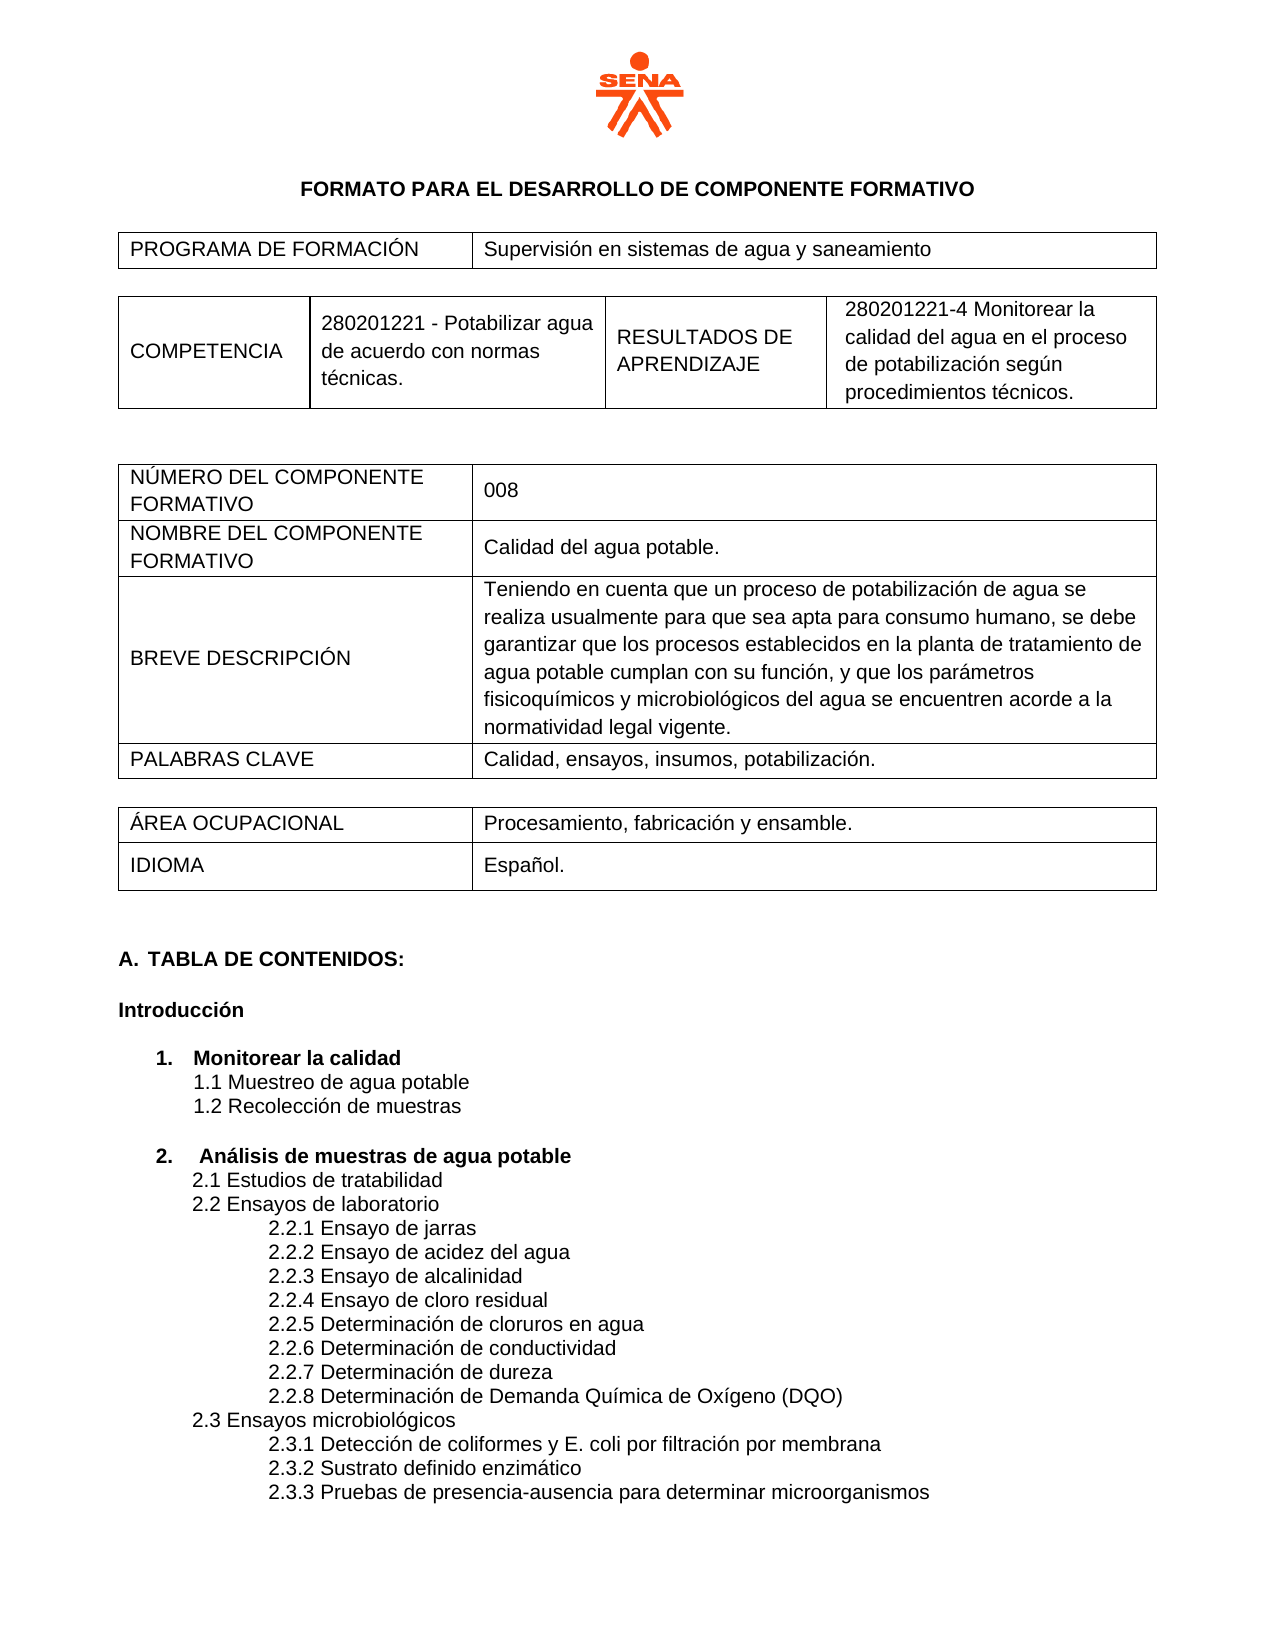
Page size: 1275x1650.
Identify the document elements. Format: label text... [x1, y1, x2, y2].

text 2.2.4 Ensayo de cloro residual [118, 1288, 1157, 1312]
text 1.2 Recolección de muestras [118, 1094, 1157, 1118]
table_header ÁREA OCUPACIONAL [119, 808, 472, 842]
text 2.2.7 Determinación de dureza [118, 1360, 1157, 1384]
table_cell Calidad, ensayos, insumos, potabilización. [473, 744, 1156, 778]
text 2.3.3 Pruebas de presencia-ausencia para determinar microorganismos [192, 1479, 1157, 1503]
text FORMATO PARA EL DESARROLLO DE COMPONENTE FORMATIVO [118, 177, 1157, 201]
table_header RESULTADOS DE APRENDIZAJE [606, 297, 826, 407]
table_cell Teniendo en cuenta que un proceso de potabilización de agua se realiza usualmente para que sea apta para consumo humano, se debe garantizar que los procesos establecidos en la planta de tratamiento de agua potable cumplan con su función, y que los parámetros fisicoquímicos y microbiológicos del agua se encuentren acorde a la normatividad legal vigente. [473, 577, 1156, 743]
table_header COMPETENCIA [119, 297, 309, 407]
table_header NÚMERO DEL COMPONENTE FORMATIVO [119, 465, 472, 520]
text 2.2.2 Ensayo de acidez del agua [118, 1240, 1157, 1264]
text 2.2.5 Determinación de cloruros en agua [118, 1312, 1157, 1336]
table_cell NOMBRE DEL COMPONENTE FORMATIVO [119, 521, 472, 576]
table_cell IDIOMA [119, 843, 472, 890]
list Monitorear la calidad [156, 1046, 1157, 1070]
text 2.1 Estudios de tratabilidad [192, 1168, 1157, 1192]
list TABLA DE CONTENIDOS: [118, 946, 1157, 970]
text Introducción [118, 998, 1157, 1022]
table_header 280201221 - Potabilizar agua de acuerdo con normas técnicas. [311, 297, 605, 407]
picture [585, 48, 690, 142]
text 2.2.6 Determinación de conductividad [118, 1336, 1157, 1360]
text 2.3.1 Detección de coliformes y E. coli por filtración por membrana [192, 1432, 1157, 1456]
text 2.3.2 Sustrato definido enzimático [192, 1456, 1157, 1479]
table_cell Español. [473, 843, 1156, 890]
text 2.2.3 Ensayo de alcalinidad [118, 1264, 1157, 1288]
text 2.2.1 Ensayo de jarras [118, 1216, 1157, 1240]
table_header PROGRAMA DE FORMACIÓN [119, 233, 472, 268]
text 2.2.8 Determinación de Demanda Química de Oxígeno (DQO) [118, 1384, 1157, 1408]
table_cell BREVE DESCRIPCIÓN [119, 577, 472, 743]
table_cell PALABRAS CLAVE [119, 744, 472, 778]
list Análisis de muestras de agua potable [156, 1144, 1157, 1168]
text 2.2 Ensayos de laboratorio [192, 1192, 1157, 1216]
text 1.1 Muestreo de agua potable [118, 1070, 1157, 1094]
table_header Supervisión en sistemas de agua y saneamiento [473, 233, 1156, 268]
table_header 008 [473, 465, 1156, 520]
text 2.3 Ensayos microbiológicos [192, 1408, 1157, 1432]
table_header 280201221-4 Monitorear la calidad del agua en el proceso de potabilización según procedimientos técnicos. [827, 297, 1156, 407]
table_header Procesamiento, fabricación y ensamble. [473, 808, 1156, 842]
table_cell Calidad del agua potable. [473, 521, 1156, 576]
